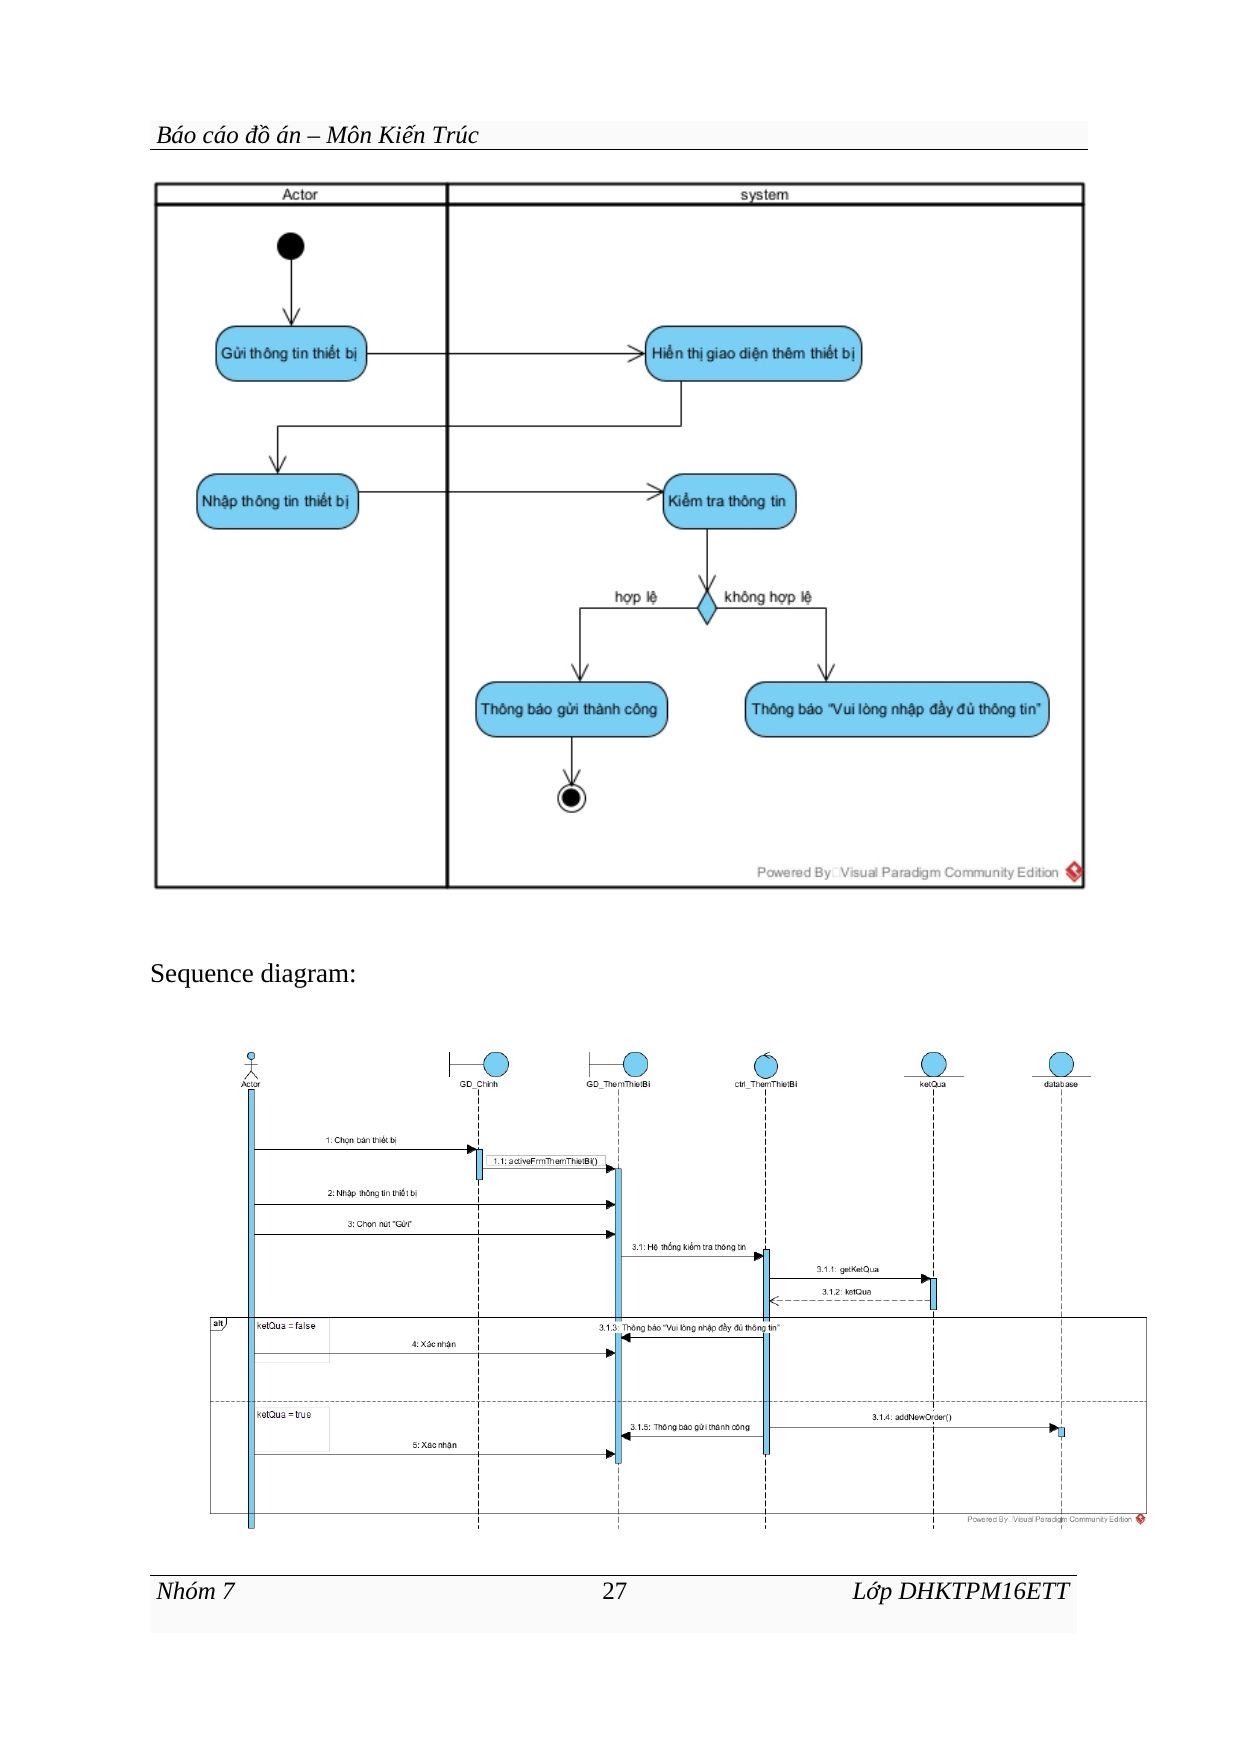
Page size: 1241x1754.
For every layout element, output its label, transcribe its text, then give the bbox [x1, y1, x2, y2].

picture [150, 179, 1091, 895]
text Sequence diagram: [150, 957, 1090, 988]
picture [208, 1050, 1149, 1531]
